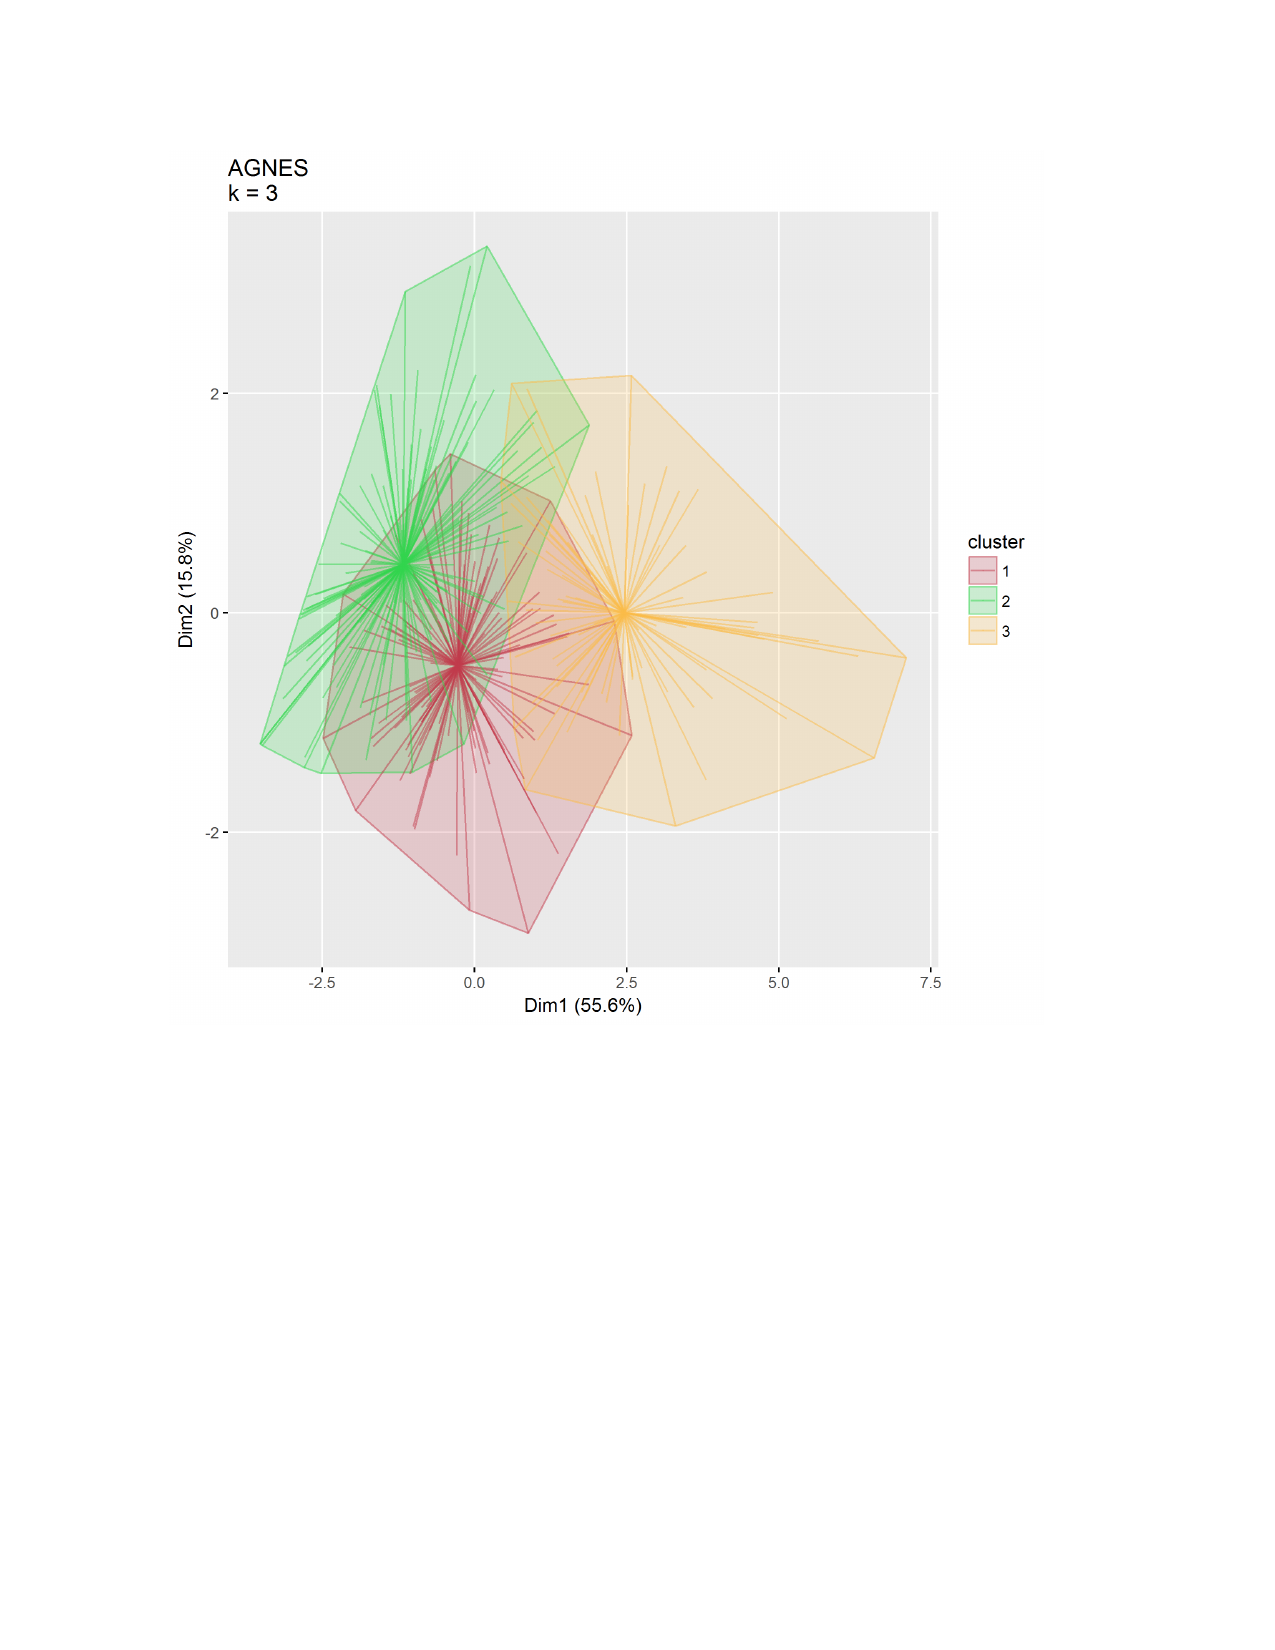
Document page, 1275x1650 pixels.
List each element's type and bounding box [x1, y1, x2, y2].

picture [168, 150, 1044, 1025]
